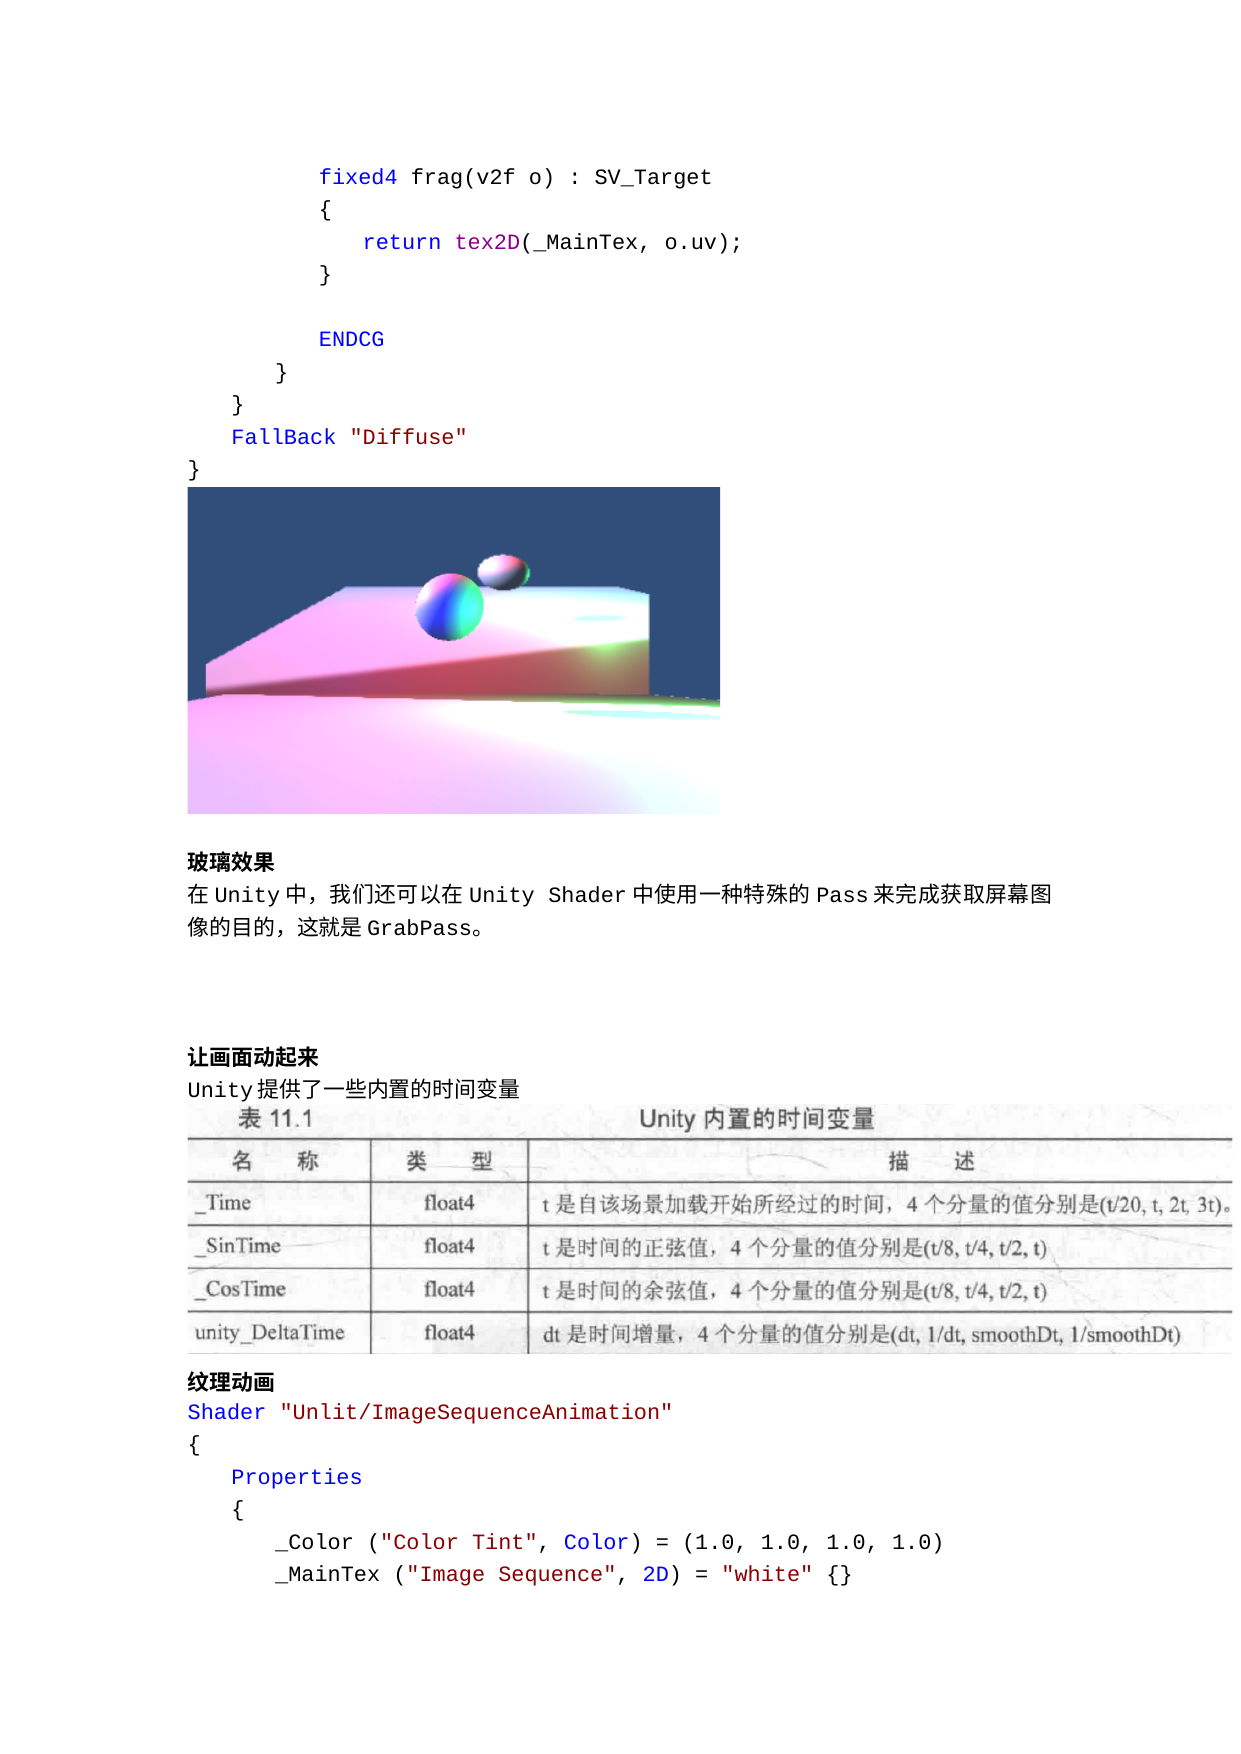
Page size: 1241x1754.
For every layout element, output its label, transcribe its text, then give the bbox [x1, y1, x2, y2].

text { [187, 1494, 1053, 1527]
text } [187, 259, 1053, 292]
text ENDCG [187, 324, 1053, 357]
text _MainTex ("Image Sequence", 2D) = "white" {} [187, 1559, 1053, 1592]
text _Color ("Color Tint", Color) = (1.0, 1.0, 1.0, 1.0) [187, 1527, 1053, 1559]
text FallBack "Diffuse" [187, 422, 1053, 454]
text fixed4 frag(v2f o) : SV_Target [187, 162, 1053, 194]
text Unity提供了一些内置的时间变量 [187, 1072, 1053, 1104]
text { [187, 1429, 1053, 1462]
text } [187, 454, 1053, 487]
text 玻璃效果 [187, 844, 1053, 877]
picture [187, 1104, 1233, 1354]
text 在Unity中，我们还可以在Unity Shader中使用一种特殊的Pass来完成获取屏幕图像的目的，这就是GrabPass。 [187, 877, 1053, 942]
picture [187, 487, 721, 814]
text 纹理动画 [187, 1364, 1053, 1397]
text return tex2D(_MainTex, o.uv); [187, 227, 1053, 259]
text } [187, 389, 1053, 422]
text Shader "Unlit/ImageSequenceAnimation" [187, 1397, 1053, 1429]
text { [187, 194, 1053, 227]
text 让画面动起来 [187, 1039, 1053, 1072]
text Properties [187, 1462, 1053, 1494]
text } [187, 357, 1053, 389]
